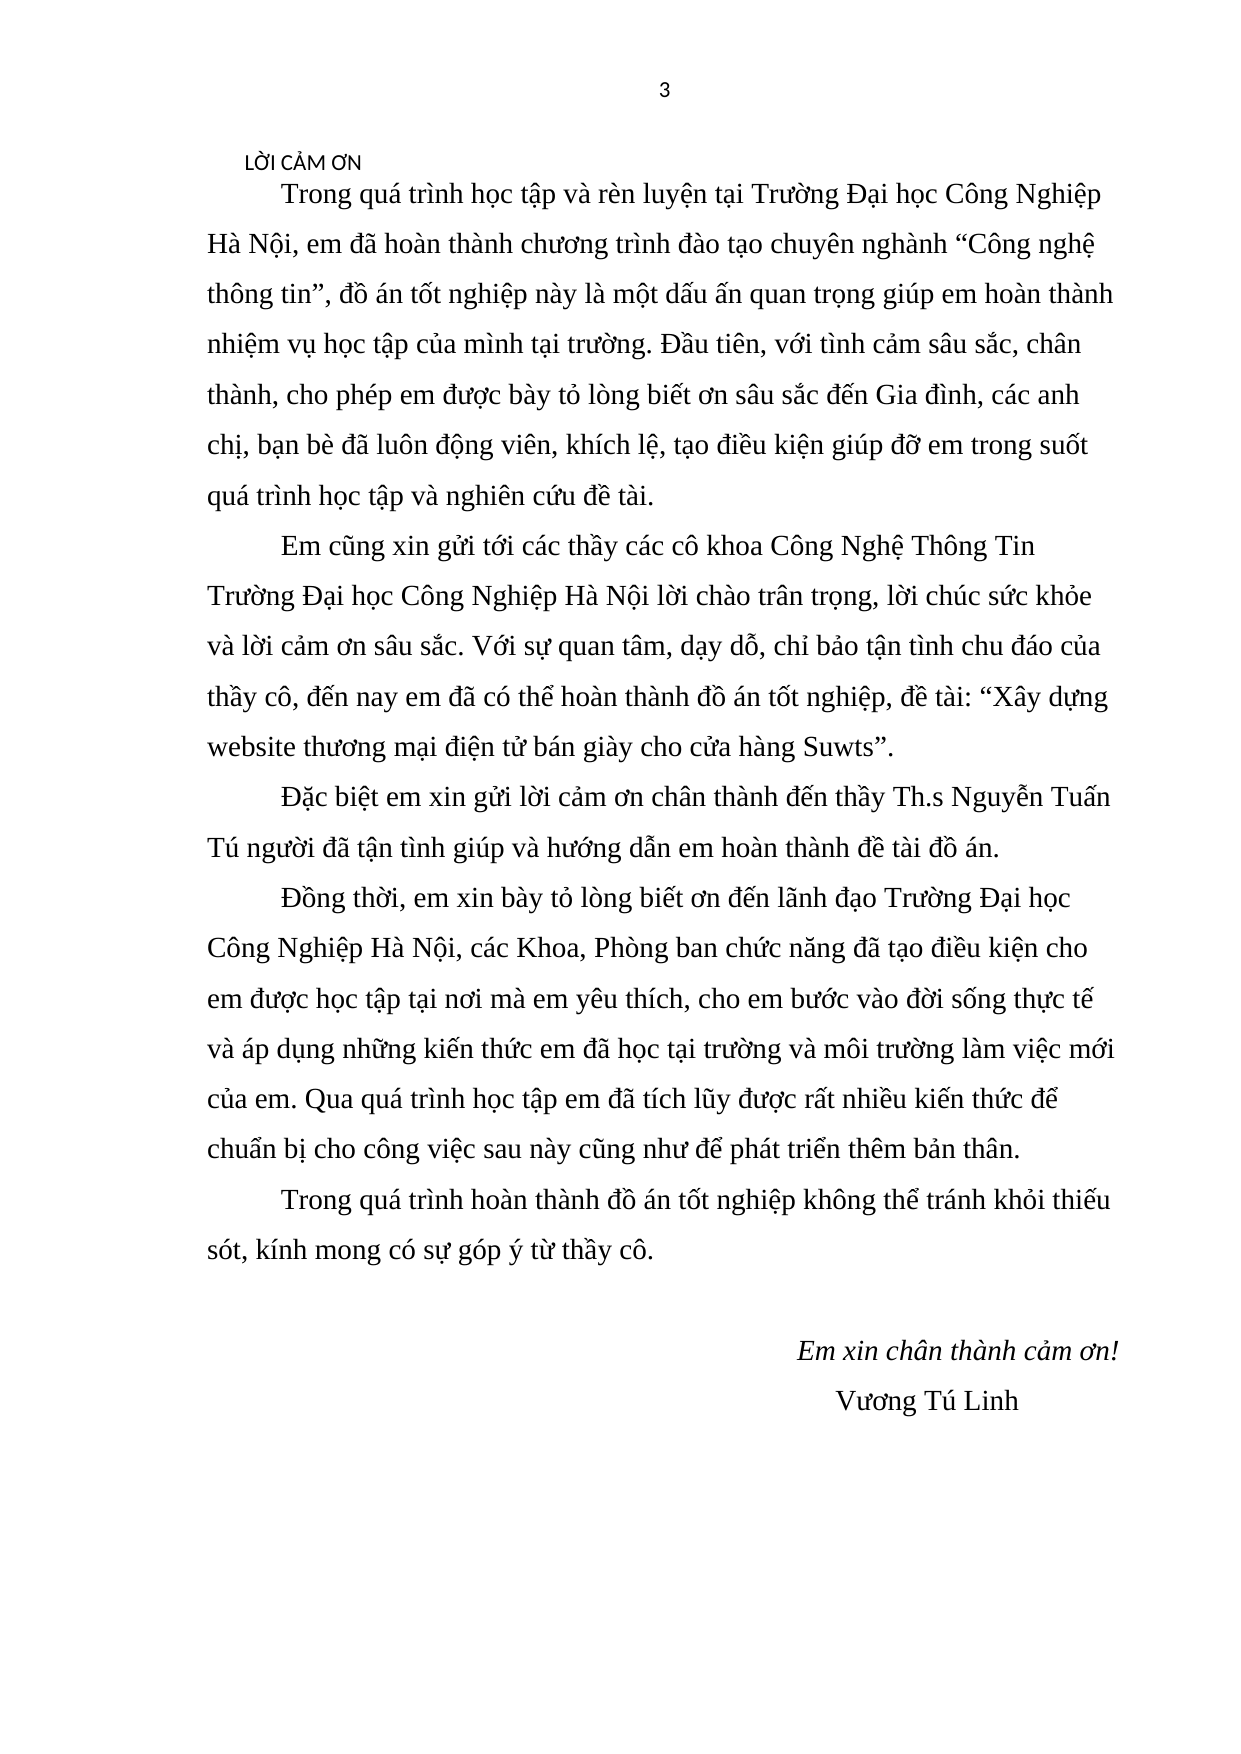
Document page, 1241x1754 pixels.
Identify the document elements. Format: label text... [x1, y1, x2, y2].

text Trong quá trình học tập và rèn luyện tại Trường Đại học Công Nghiệp Hà Nội, em đã hoàn thành chương trình đào tạo chuyên nghành “Công nghệ thông tin”, đồ án tốt nghiệp này là một dấu ấn quan trọng giúp em hoàn thành nhiệm vụ học tập của mình tại trường. Đầu tiên, với tình cảm sâu sắc, chân thành, cho phép em được bày tỏ lòng biết ơn sâu sắc đến Gia đình, các anh chị, bạn bè đã luôn động viên, khích lệ, tạo điều kiện giúp đỡ em trong suốt quá trình học tập và nghiên cứu đề tài. [207, 176, 1122, 511]
text Đặc biệt em xin gửi lời cảm ơn chân thành đến thầy Th.s Nguyễn Tuấn Tú người đã tận tình giúp và hướng dẫn em hoàn thành đề tài đồ án. [207, 779, 1122, 863]
text Trong quá trình hoàn thành đồ án tốt nghiệp không thể tránh khỏi thiếu sót, kính mong có sự góp ý từ thầy cô. [207, 1182, 1122, 1266]
text Em cũng xin gửi tới các thầy các cô khoa Công Nghệ Thông Tin Trường Đại học Công Nghiệp Hà Nội lời chào trân trọng, lời chúc sức khỏe và lời cảm ơn sâu sắc. Với sự quan tâm, dạy dỗ, chỉ bảo tận tình chu đáo của thầy cô, đến nay em đã có thể hoàn thành đồ án tốt nghiệp, đề tài: “Xây dựng website thương mại điện tử bán giày cho cửa hàng Suwts”. [207, 528, 1122, 763]
text Vương Tú Linh [732, 1383, 1122, 1417]
text Em xin chân thành cảm ơn! [207, 1333, 1122, 1366]
text Đồng thời, em xin bày tỏ lòng biết ơn đến lãnh đạo Trường Đại học Công Nghiệp Hà Nội, các Khoa, Phòng ban chức năng đã tạo điều kiện cho em được học tập tại nơi mà em yêu thích, cho em bước vào đời sống thực tế và áp dụng những kiến thức em đã học tại trường và môi trường làm việc mới của em. Qua quá trình học tập em đã tích lũy được rất nhiều kiến thức để chuẩn bị cho công việc sau này cũng như để phát triển thêm bản thân. [207, 880, 1122, 1165]
subtitle LỜI CẢM ƠN [244, 148, 1122, 176]
